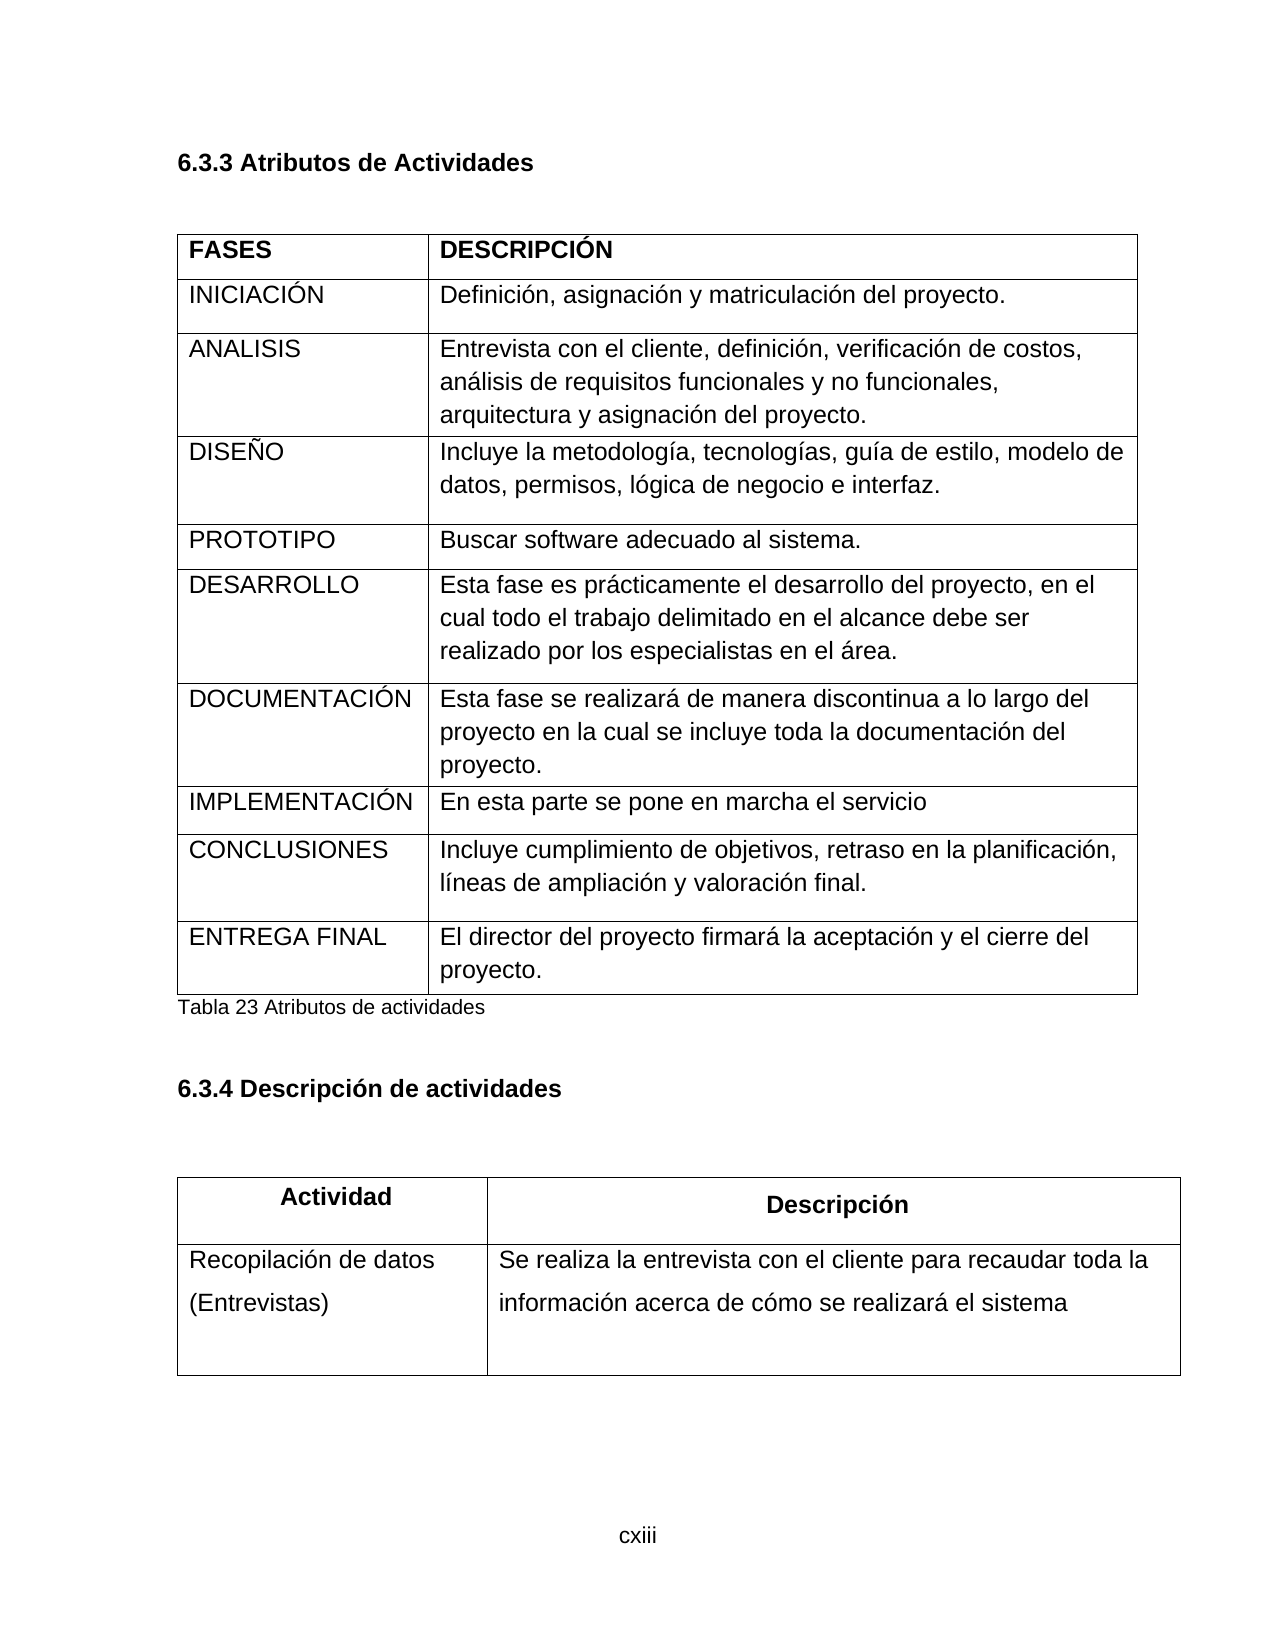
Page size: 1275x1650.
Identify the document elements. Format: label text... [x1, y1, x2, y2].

text Tabla 23 Atributos de actividades [177, 995, 1098, 1019]
table_header Actividad [178, 1178, 487, 1244]
table_cell ANALISIS [178, 334, 428, 436]
table_cell Esta fase se realizará de manera discontinua a lo largo del proyecto en la cual se incluye toda la documentación del proyecto. [429, 684, 1137, 786]
table_header DESCRIPCIÓN [429, 235, 1137, 279]
table_cell En esta parte se pone en marcha el servicio [429, 787, 1137, 834]
table_cell DESARROLLO [178, 570, 428, 683]
table_cell Esta fase es prácticamente el desarrollo del proyecto, en el cual todo el trabajo delimitado en el alcance debe ser realizado por los especialistas en el área. [429, 570, 1137, 683]
table_cell Entrevista con el cliente, definición, verificación de costos, análisis de requisitos funcionales y no funcionales, arquitectura y asignación del proyecto. [429, 334, 1137, 436]
text 6.3.4 Descripción de actividades [177, 1074, 1098, 1103]
table_cell Buscar software adecuado al sistema. [429, 525, 1137, 569]
table_cell ENTREGA FINAL [178, 922, 428, 994]
table_cell Incluye la metodología, tecnologías, guía de estilo, modelo de datos, permisos, lógica de negocio e interfaz. [429, 437, 1137, 524]
table_cell Recopilación de datos (Entrevistas) [178, 1245, 487, 1375]
table_cell IMPLEMENTACIÓN [178, 787, 428, 834]
table_cell El director del proyecto firmará la aceptación y el cierre del proyecto. [429, 922, 1137, 994]
table_header FASES [178, 235, 428, 279]
table_cell INICIACIÓN [178, 280, 428, 333]
table_cell CONCLUSIONES [178, 835, 428, 921]
table_cell DOCUMENTACIÓN [178, 684, 428, 786]
table_cell DISEÑO [178, 437, 428, 524]
table_header Descripción [488, 1178, 1180, 1244]
table_cell Se realiza la entrevista con el cliente para recaudar toda la información acerca de cómo se realizará el sistema [488, 1245, 1180, 1375]
table_cell PROTOTIPO [178, 525, 428, 569]
table_cell Definición, asignación y matriculación del proyecto. [429, 280, 1137, 333]
text 6.3.3 Atributos de Actividades [177, 148, 1098, 176]
table_cell Incluye cumplimiento de objetivos, retraso en la planificación, líneas de ampliación y valoración final. [429, 835, 1137, 921]
